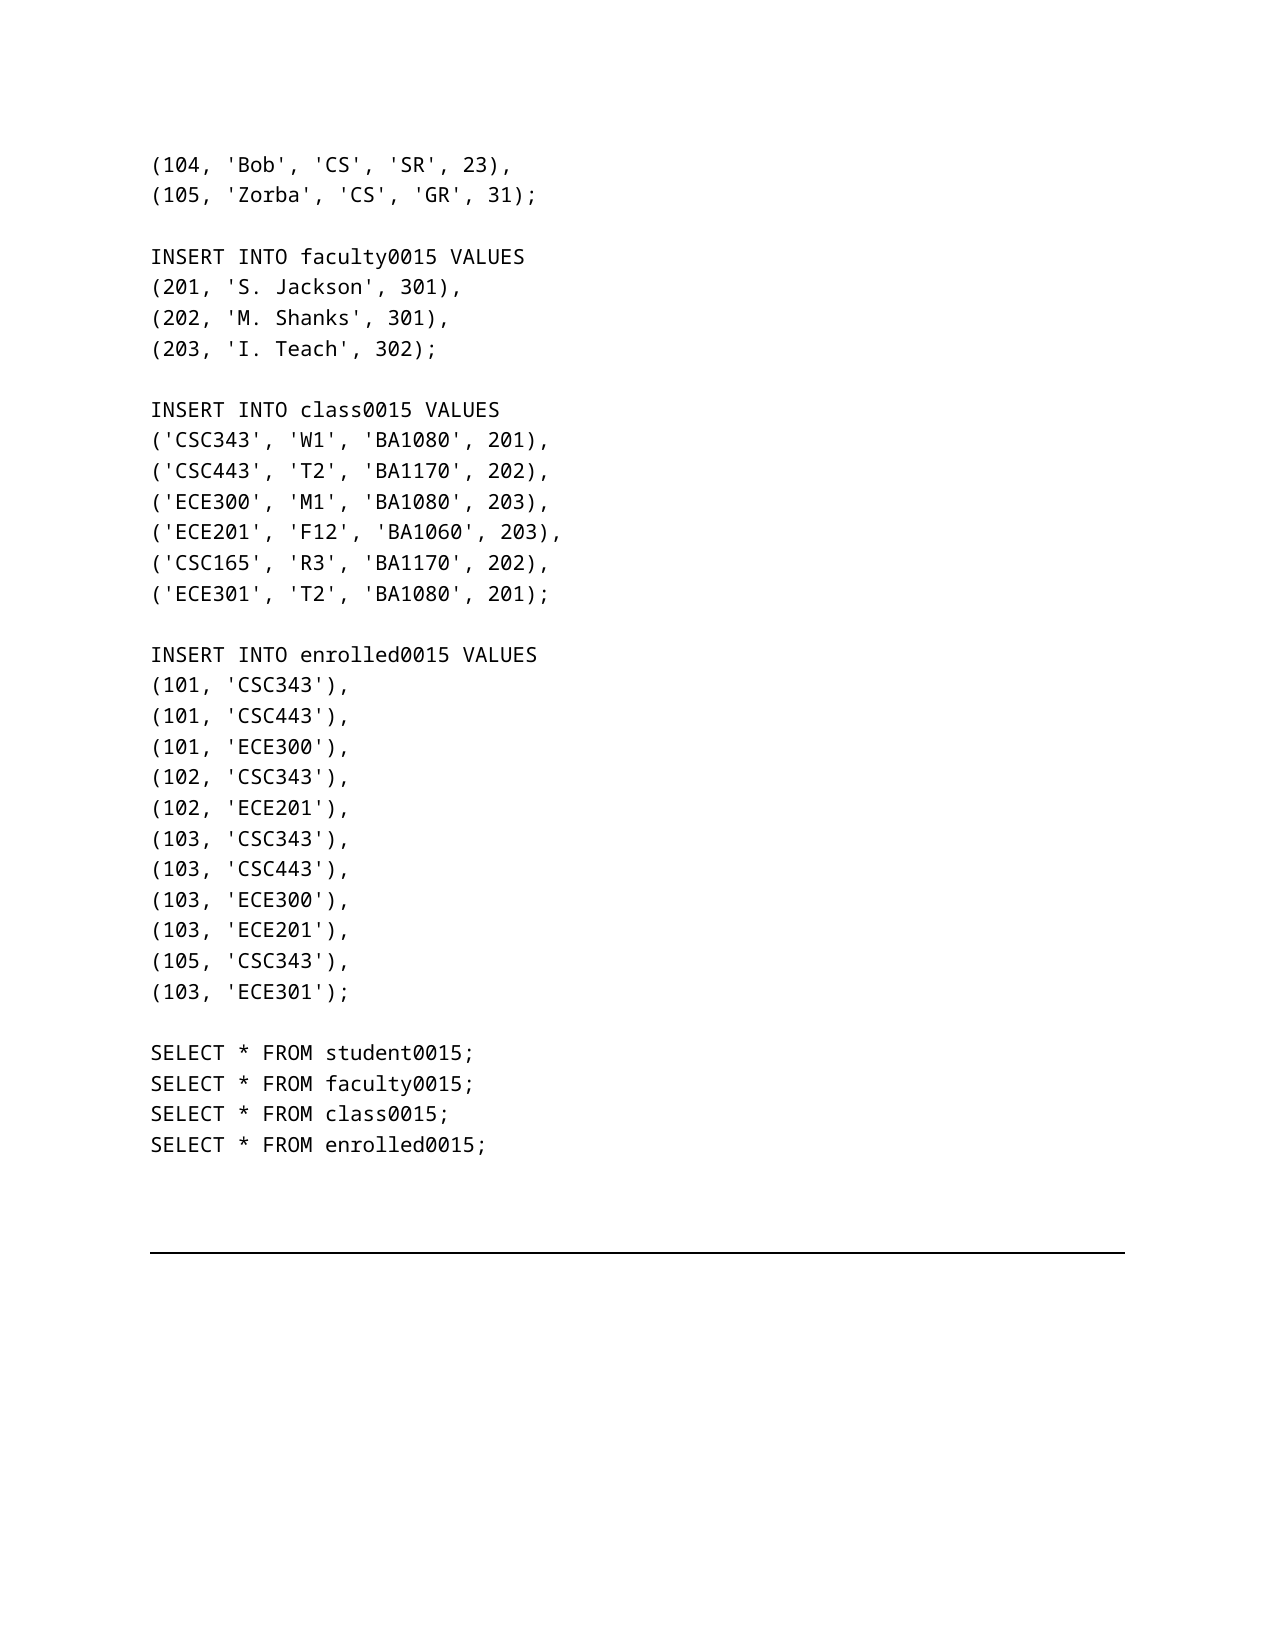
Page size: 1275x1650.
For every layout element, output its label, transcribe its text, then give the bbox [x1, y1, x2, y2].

text ('CSC343', 'W1', 'BA1080', 201), [150, 426, 1125, 454]
text (103, 'ECE300'), [150, 885, 1125, 913]
text (105, 'CSC343'), [150, 946, 1125, 975]
text (101, 'ECE300'), [150, 732, 1125, 760]
text (202, 'M. Shanks', 301), [150, 303, 1125, 332]
text (103, 'CSC343'), [150, 824, 1125, 852]
text SELECT * FROM faculty0015; [150, 1069, 1125, 1097]
text ('ECE300', 'M1', 'BA1080', 203), [150, 487, 1125, 515]
text SELECT * FROM enrolled0015; [150, 1130, 1125, 1158]
text (105, 'Zorba', 'CS', 'GR', 31); [150, 181, 1125, 209]
text (103, 'CSC443'), [150, 854, 1125, 883]
text (104, 'Bob', 'CS', 'SR', 23), [150, 150, 1125, 178]
text (102, 'CSC343'), [150, 762, 1125, 791]
text ('ECE301', 'T2', 'BA1080', 201); [150, 579, 1125, 607]
text (102, 'ECE201'), [150, 793, 1125, 822]
text (203, 'I. Teach', 302); [150, 334, 1125, 362]
text INSERT INTO faculty0015 VALUES [150, 242, 1125, 270]
text SELECT * FROM class0015; [150, 1099, 1125, 1128]
text ('CSC165', 'R3', 'BA1170', 202), [150, 548, 1125, 577]
text (201, 'S. Jackson', 301), [150, 272, 1125, 301]
text INSERT INTO enrolled0015 VALUES [150, 640, 1125, 668]
text (101, 'CSC343'), [150, 671, 1125, 699]
text (103, 'ECE301'); [150, 977, 1125, 1005]
text (101, 'CSC443'), [150, 701, 1125, 730]
text ('CSC443', 'T2', 'BA1170', 202), [150, 456, 1125, 485]
text SELECT * FROM student0015; [150, 1038, 1125, 1067]
text INSERT INTO class0015 VALUES [150, 395, 1125, 423]
text (103, 'ECE201'), [150, 916, 1125, 944]
text ('ECE201', 'F12', 'BA1060', 203), [150, 517, 1125, 546]
